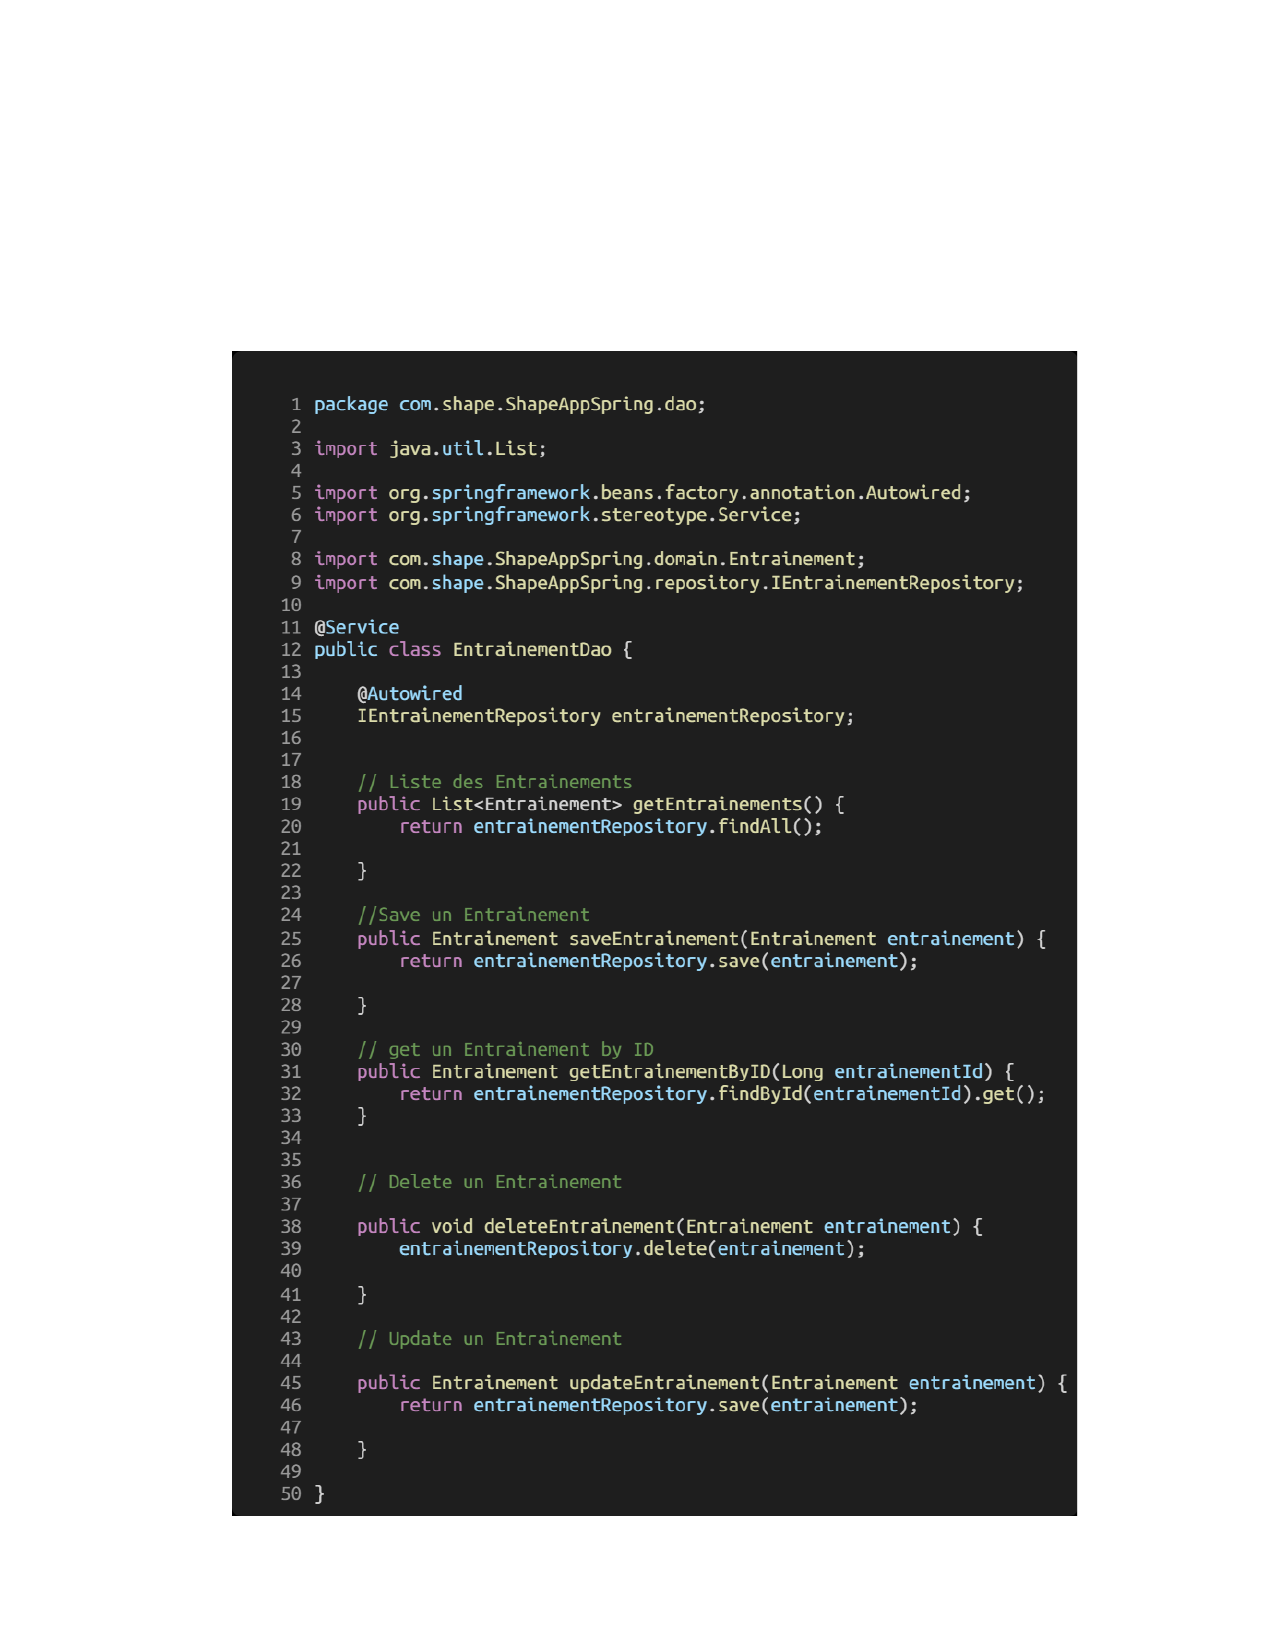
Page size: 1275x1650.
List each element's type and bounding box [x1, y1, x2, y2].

picture [231, 351, 1078, 1516]
